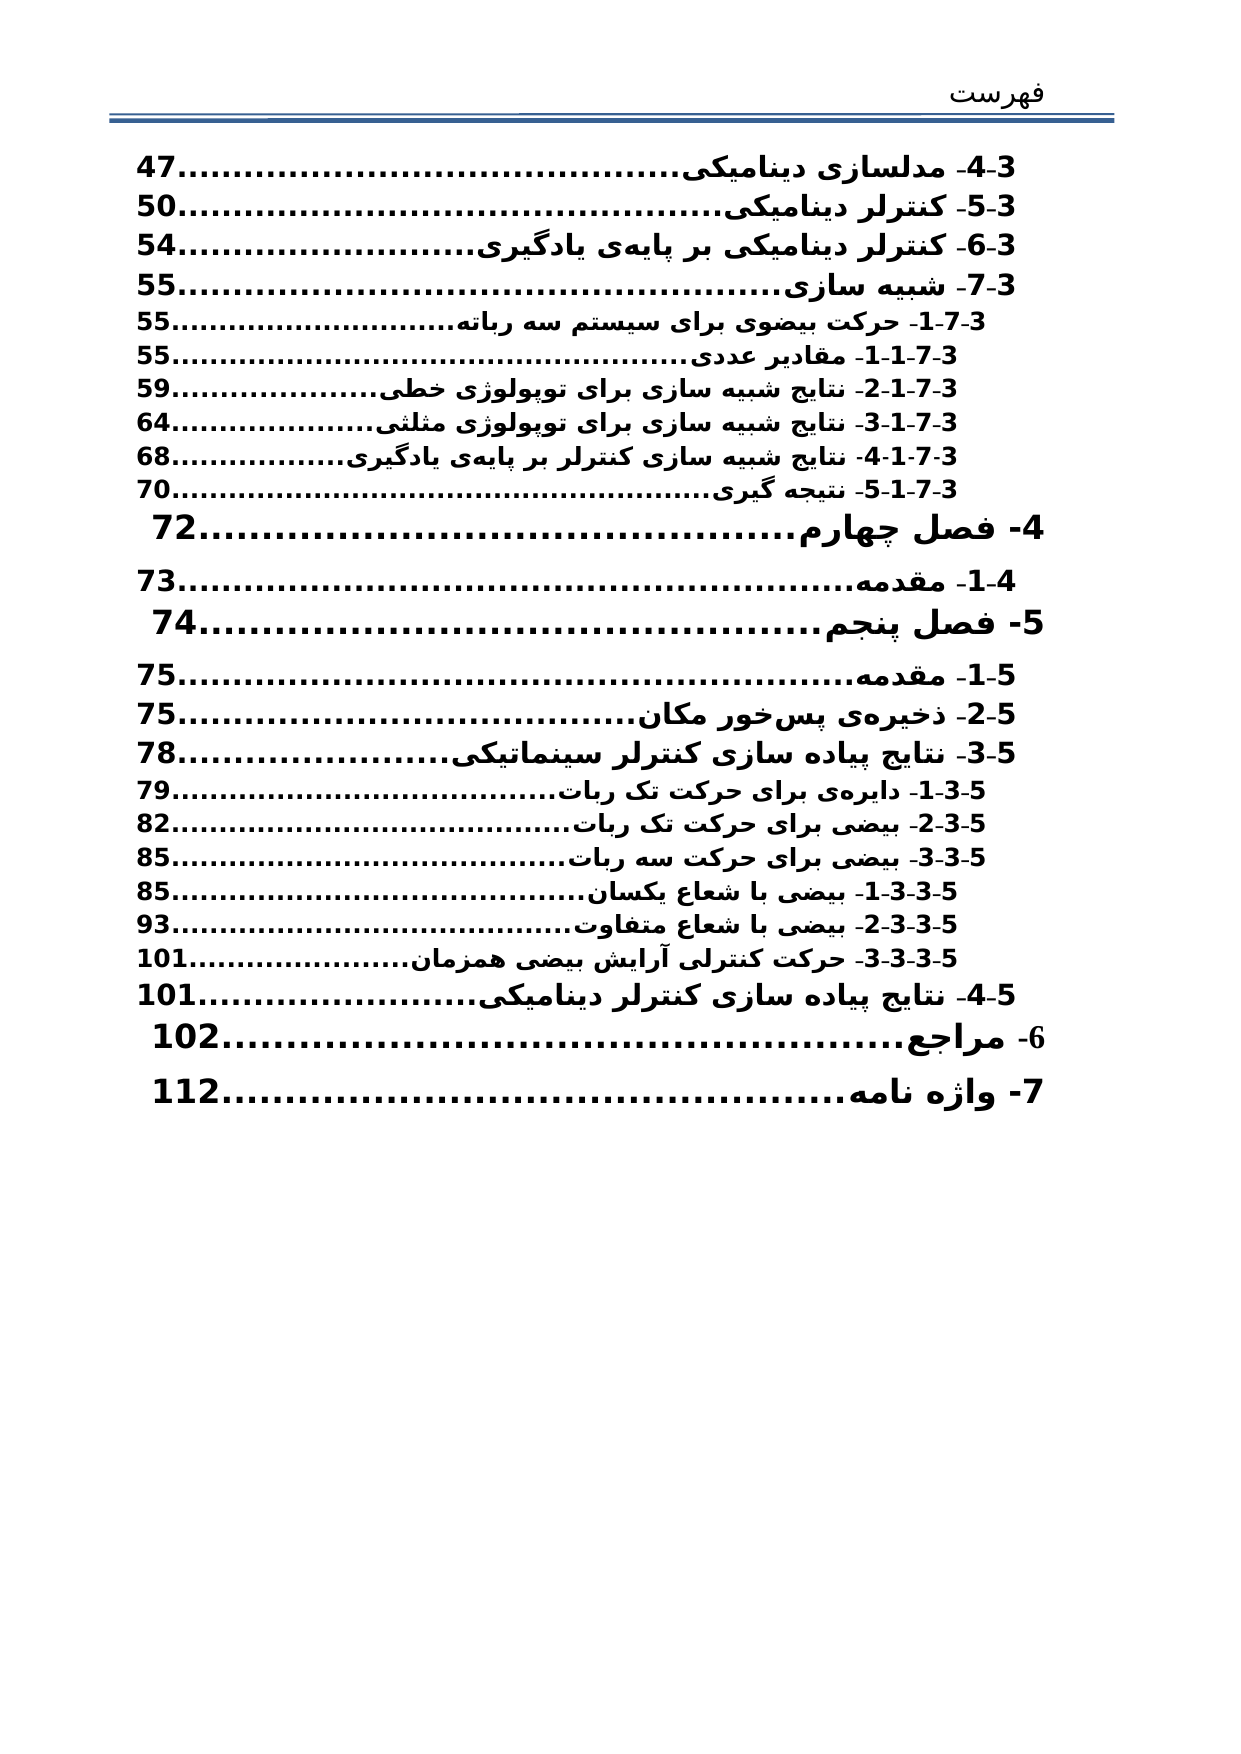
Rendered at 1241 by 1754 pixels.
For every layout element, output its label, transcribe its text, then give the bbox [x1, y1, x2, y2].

text 5˗3˗3˗2˗ بیضی با شعاع متفاوت 93 [135, 911, 1003, 940]
text 3˗4˗ مدلسازی دینامیکی 47 [135, 150, 1062, 184]
text 3˗7˗1˗ حرکت بیضوی برای سیستم سه رباته 55 [135, 307, 1032, 336]
text 5˗1˗ مقدمه 75 [135, 658, 1062, 692]
text 3˗7˗1˗3˗ نتایج شبیه سازی برای توپولوژی مثلثی 64 [135, 408, 1003, 437]
text 4˗1˗ مقدمه 73 [135, 564, 1062, 598]
text 5˗4˗ نتایج پیاده سازی کنترلر دینامیکی 101 [135, 978, 1062, 1012]
text 5- فصل پنجم 74 [135, 603, 1090, 642]
text 5˗3˗3˗1˗ بیضی با شعاع یکسان 85 [135, 877, 1003, 906]
text 3˗7˗1˗5˗ نتیجه گیری 70 [135, 475, 1003, 504]
text 6- مراجع 102 [135, 1017, 1090, 1056]
text 3˗7˗ شبیه سازی 55 [135, 268, 1062, 302]
text 3˗7˗1˗1˗ مقادیر عددی 55 [135, 341, 1003, 370]
text 3˗5˗ کنترلر دینامیکی 50 [135, 189, 1062, 223]
text 5˗3˗1˗ دایره‌ی برای حرکت تک ربات 79 [135, 776, 1032, 805]
text 3˗7˗1˗4˗ نتایج شبیه سازی کنترلر بر پایه‌ی یادگیری 68 [135, 442, 1003, 471]
text 5˗2˗ ذخیره‌ی پس‌خور مکان 75 [135, 697, 1062, 732]
text 3˗6˗ کنترلر دینامیکی بر پایه‌ی یادگیری 54 [135, 228, 1062, 263]
text 5˗3˗ نتایج پیاده سازی کنترلر سینماتیکی 78 [135, 737, 1062, 771]
text 3˗7˗1˗2˗ نتایج شبیه سازی برای توپولوژی خطی 59 [135, 374, 1003, 404]
text 5˗3˗3˗ بیضی برای حرکت سه ربات 85 [135, 843, 1032, 872]
text 4- فصل چهارم 72 [135, 509, 1090, 548]
text 7- واژه نامه 112 [135, 1072, 1090, 1111]
text 5˗3˗3˗3˗ حرکت کنترلی آرایش بیضی همزمان 101 [135, 944, 1003, 973]
text 5˗3˗2˗ بیضی برای حرکت تک ربات 82 [135, 809, 1032, 839]
